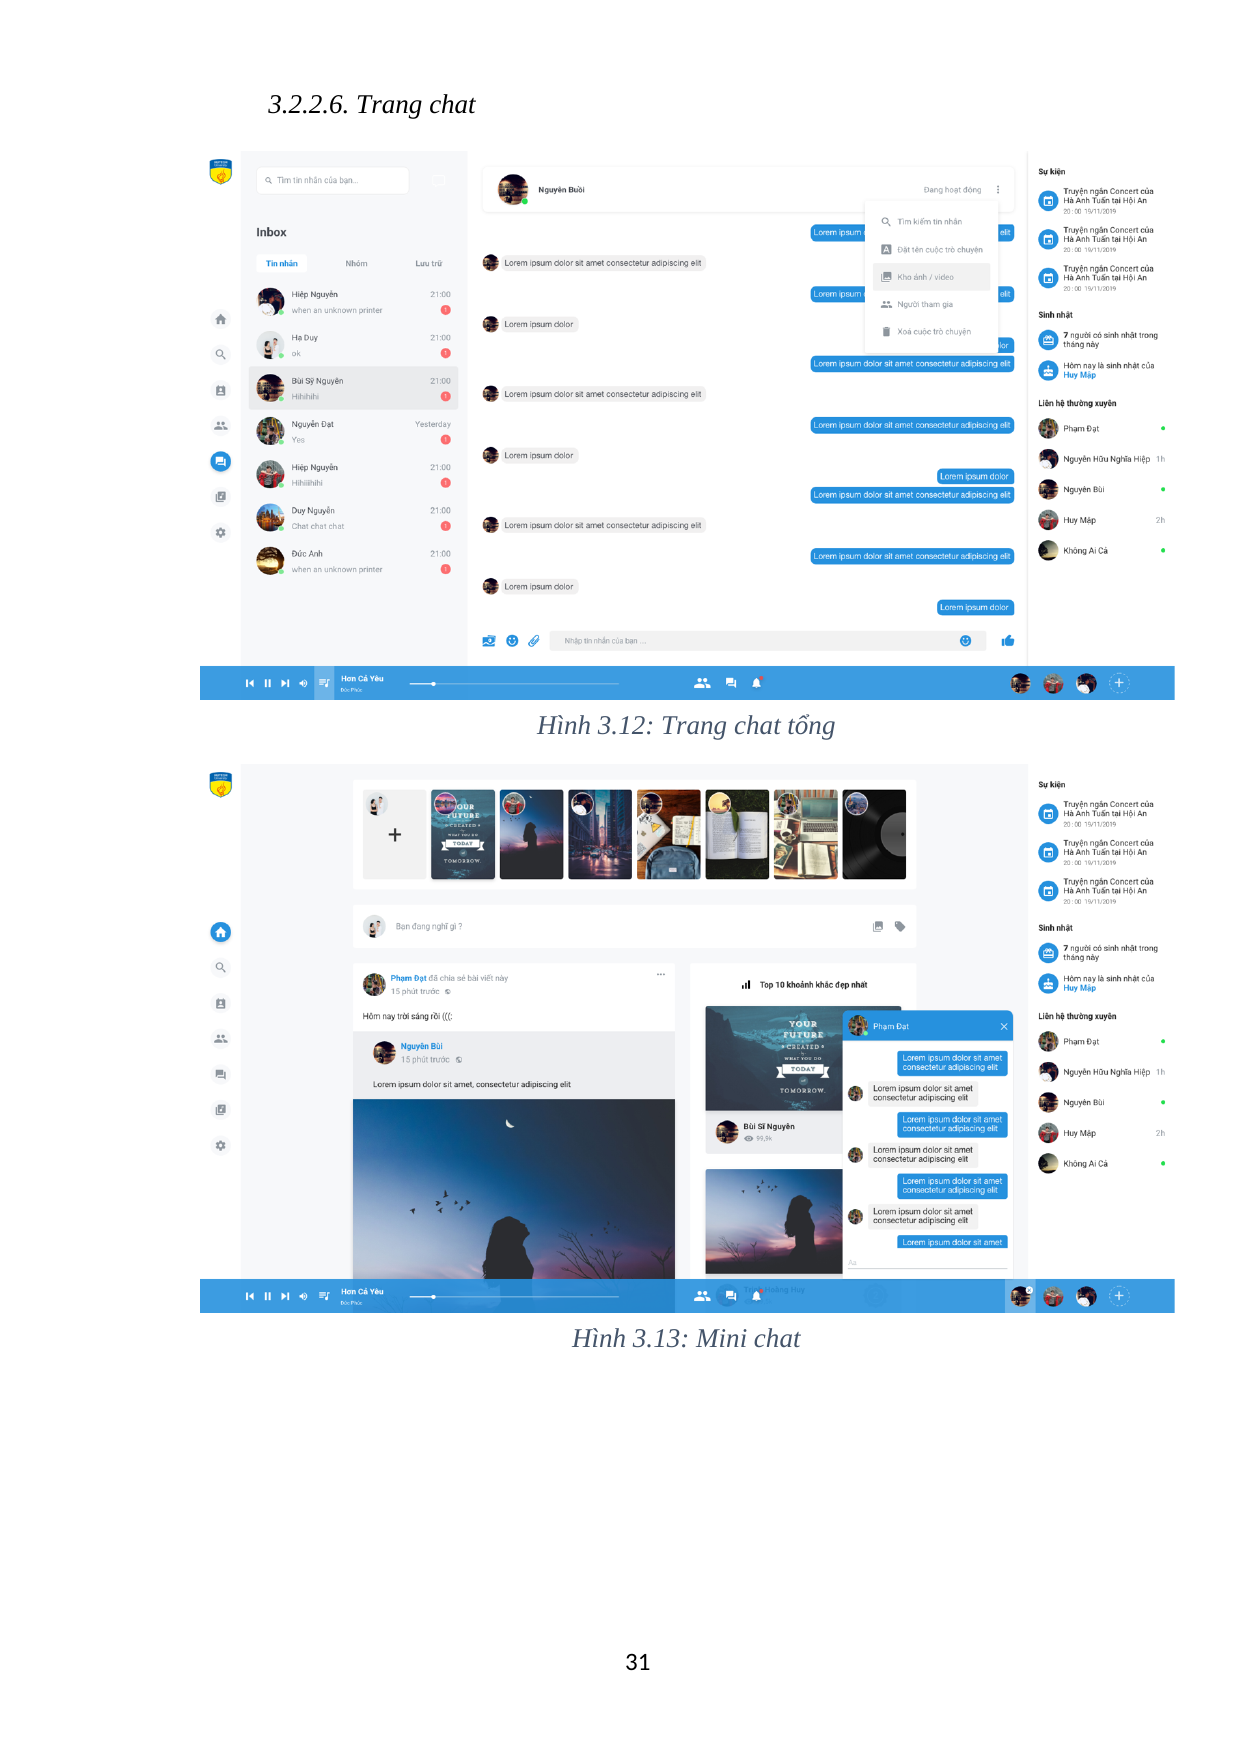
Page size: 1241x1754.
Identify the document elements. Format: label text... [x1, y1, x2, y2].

subtitle 3.2.2.6. Trang chat [268, 89, 1125, 120]
picture [200, 764, 1175, 1313]
picture [200, 151, 1175, 700]
